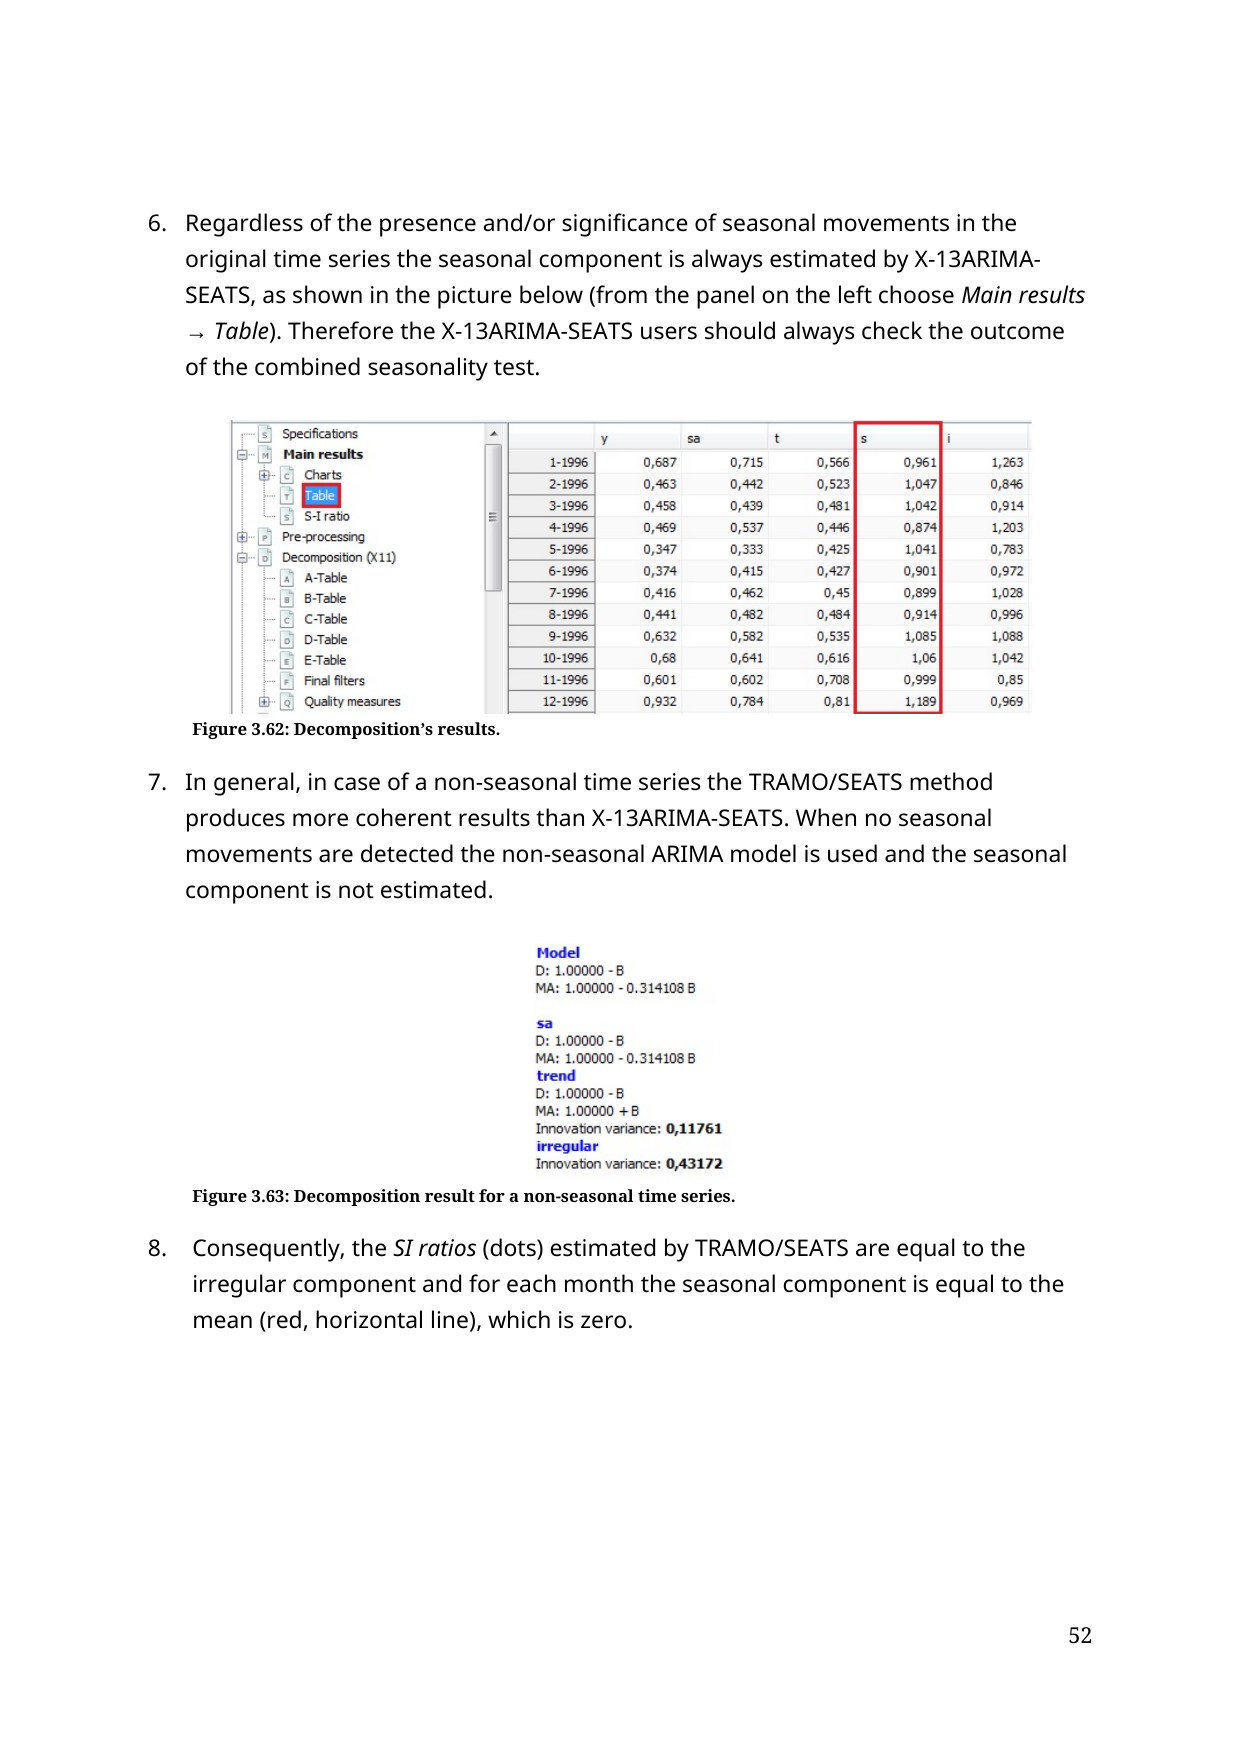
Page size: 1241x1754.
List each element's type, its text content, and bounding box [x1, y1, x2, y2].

picture [229, 420, 1056, 714]
picture [533, 943, 744, 1180]
list Regardless of the presence and/or significance of seasonal movements in the original time series the seasonal component is always estimated by X-13ARIMA-SEATS, as shown in the picture below (from the panel on the left choose Main results → Table). Therefore the X-13ARIMA-SEATS users should always check the outcome of the combined seasonality test. [148, 207, 1092, 382]
list Consequently, the SI ratios (dots) estimated by TRAMO/SEATS are equal to the irregular component and for each month the seasonal component is equal to the mean (red, horizontal line), which is zero. [148, 1232, 1092, 1335]
list In general, in case of a non-seasonal time series the TRAMO/SEATS method produces more coherent results than X-13ARIMA-SEATS. When no seasonal movements are detected the non-seasonal ARIMA model is used and the seasonal component is not estimated. [148, 766, 1092, 905]
